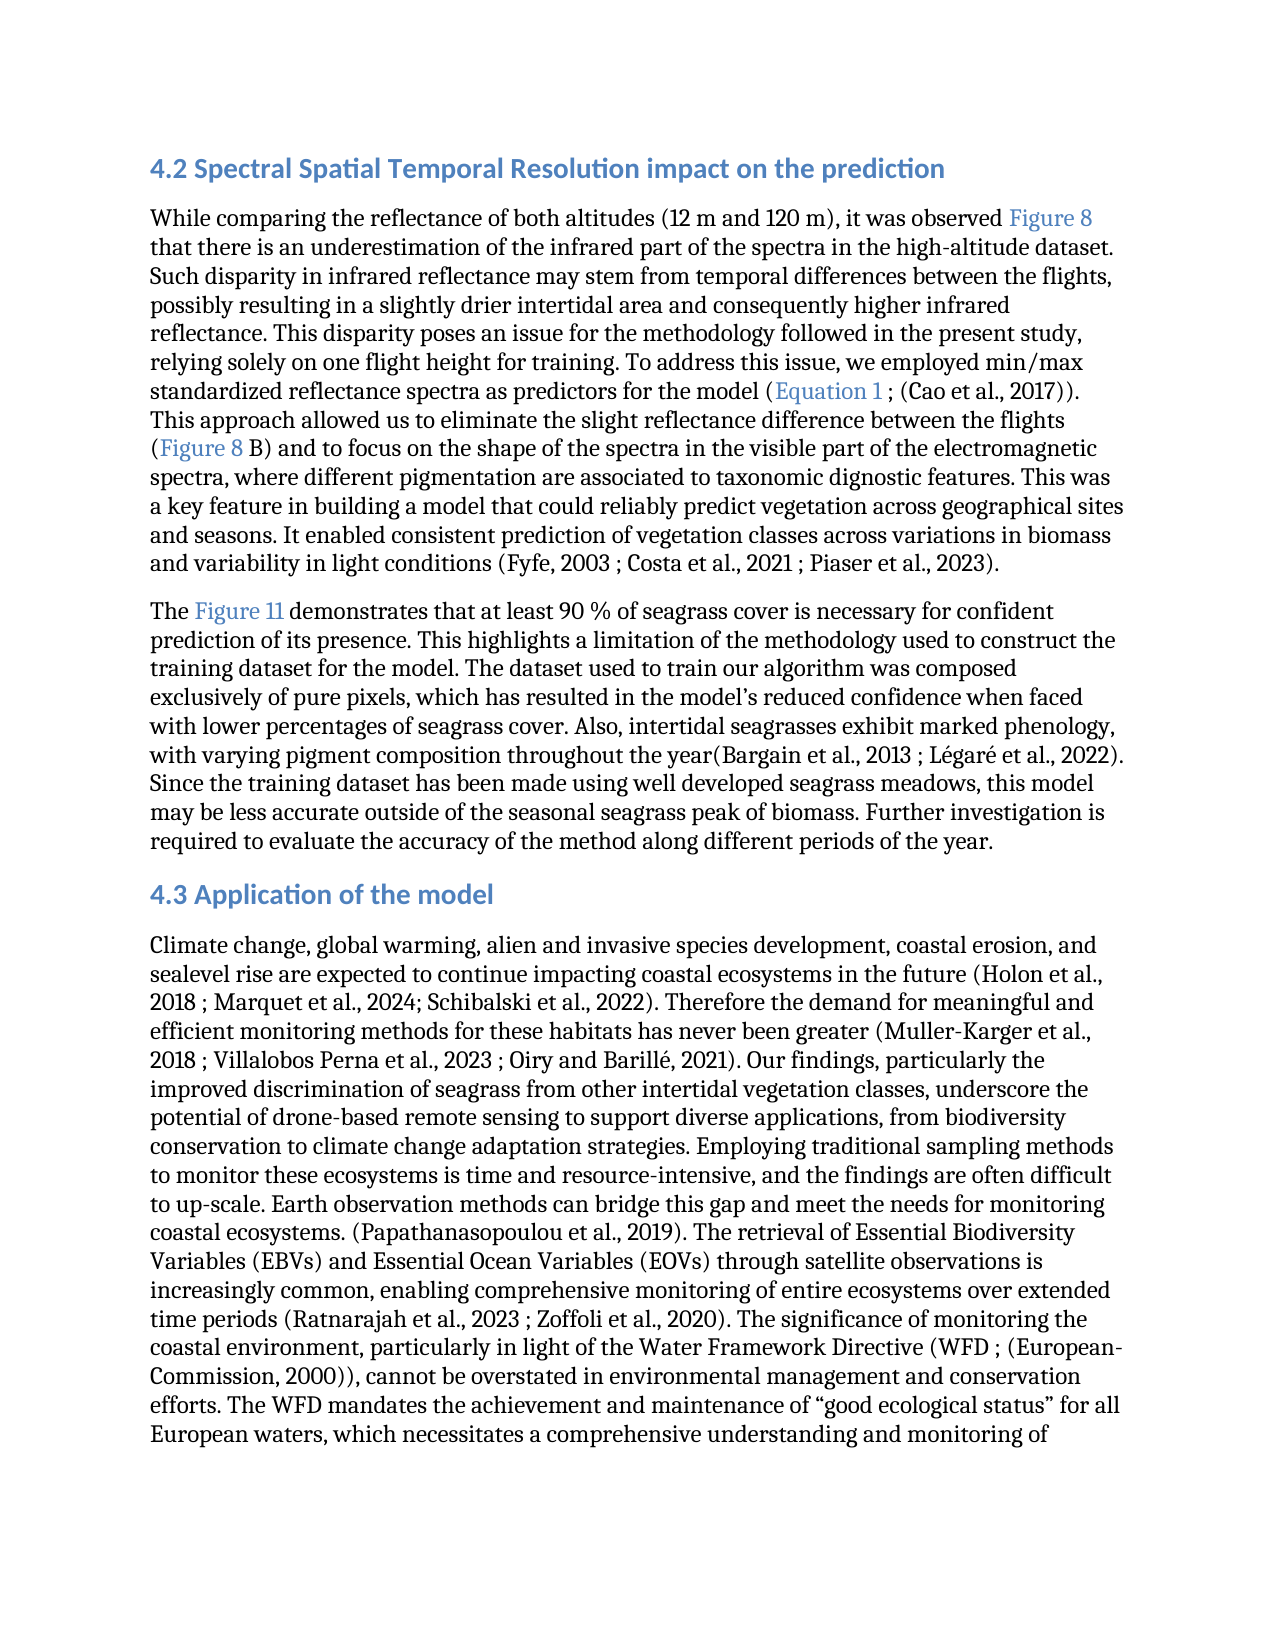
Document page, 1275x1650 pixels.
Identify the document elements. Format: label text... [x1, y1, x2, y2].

subtitle 4.3 Application of the model [150, 876, 1125, 912]
text The Figure 11 demonstrates that at least 90 % of seagrass cover is necessary for confident prediction of its presence. This highlights a limitation of the methodology used to construct the training dataset for the model. The dataset used to train our algorithm was composed exclusively of pure pixels, which has resulted in the model’s reduced confidence when faced with lower percentages of seagrass cover. Also, intertidal seagrasses exhibit marked phenology, with varying pigment composition throughout the year(Bargain et al., 2013 ; Légaré et al., 2022). Since the training dataset has been made using well developed seagrass meadows, this model may be less accurate outside of the seasonal seagrass peak of biomass. Further investigation is required to evaluate the accuracy of the method along different periods of the year. [150, 597, 1125, 856]
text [150, 931, 1125, 1448]
text While comparing the reflectance of both altitudes (12 m and 120 m), it was observed Figure 8 that there is an underestimation of the infrared part of the spectra in the high-altitude dataset. Such disparity in infrared reflectance may stem from temporal differences between the flights, possibly resulting in a slightly drier intertidal area and consequently higher infrared reflectance. This disparity poses an issue for the methodology followed in the present study, relying solely on one flight height for training. To address this issue, we employed min/max standardized reflectance spectra as predictors for the model (Equation 1 ; (Cao et al., 2017)). This approach allowed us to eliminate the slight reflectance difference between the flights (Figure 8 B) and to focus on the shape of the spectra in the visible part of the electromagnetic spectra, where different pigmentation are associated to taxonomic dignostic features. This was a key feature in building a model that could reliably predict vegetation across geographical sites and seasons. It enabled consistent prediction of vegetation classes across variations in biomass and variability in light conditions (Fyfe, 2003 ; Costa et al., 2021 ; Piaser et al., 2023). [150, 204, 1125, 578]
subtitle 4.2 Spectral Spatial Temporal Resolution impact on the prediction [150, 150, 1125, 186]
